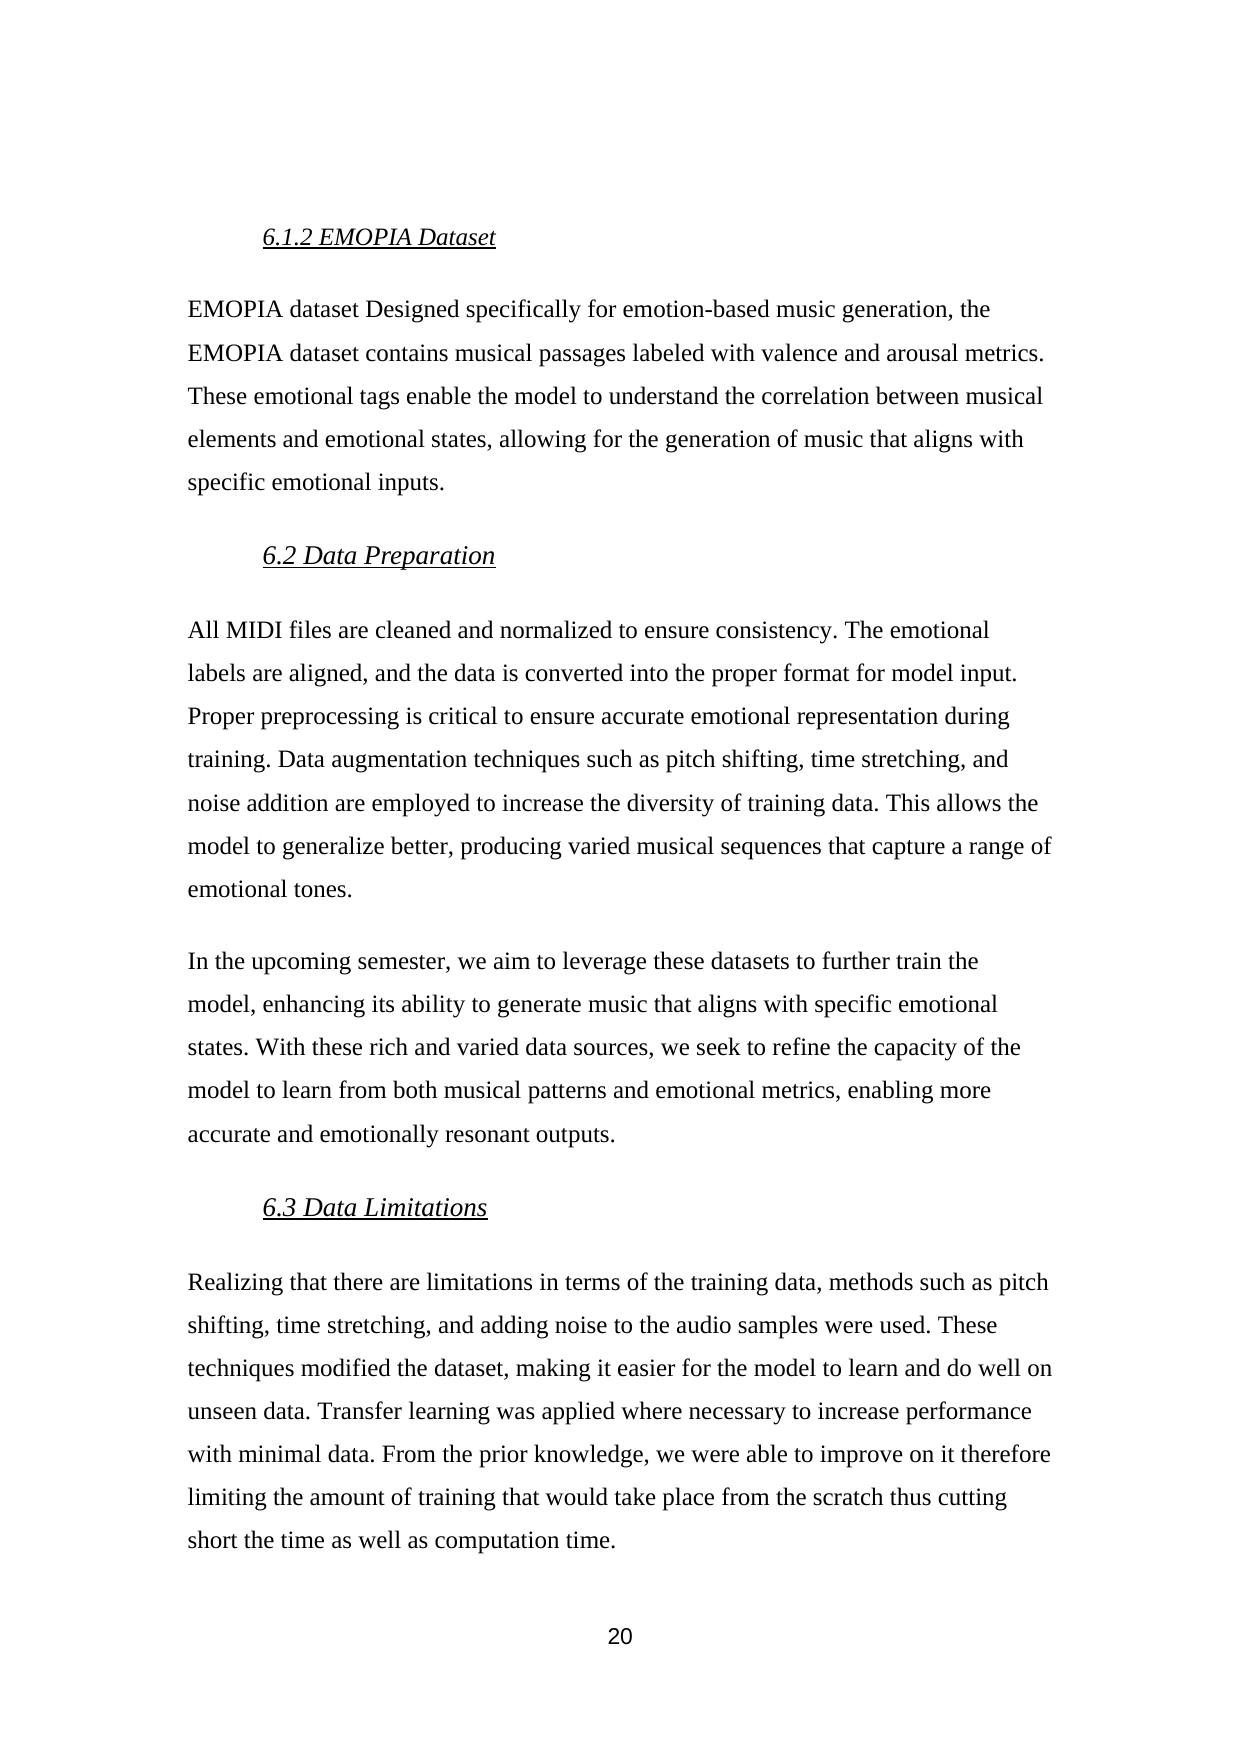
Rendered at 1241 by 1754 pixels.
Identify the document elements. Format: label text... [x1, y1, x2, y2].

text All MIDI files are cleaned and normalized to ensure consistency. The emotional labels are aligned, and the data is converted into the proper format for model input. Proper preprocessing is critical to ensure accurate emotional representation during training. Data augmentation techniques such as pitch shifting, time stretching, and noise addition are employed to increase the diversity of training data. This allows the model to generalize better, producing varied musical sequences that capture a range of emotional tones. [187, 615, 1053, 903]
text EMOPIA dataset Designed specifically for emotion-based music generation, the EMOPIA dataset contains musical passages labeled with valence and arousal metrics. These emotional tags enable the model to understand the correlation between musical elements and emotional states, allowing for the generation of music that aligns with specific emotional inputs. [187, 294, 1053, 496]
text 6.1.2 EMOPIA Dataset [187, 222, 1053, 251]
text 6.3 Data Limitations [187, 1191, 1053, 1222]
text Realizing that there are limitations in terms of the training data, methods such as pitch shifting, time stretching, and adding noise to the audio samples were used. These techniques modified the dataset, making it easier for the model to learn and do well on unseen data. Transfer learning was applied where necessary to increase performance with minimal data. From the prior knowledge, we were able to improve on it therefore limiting the amount of training that would take place from the scratch thus cutting short the time as well as computation time. [187, 1267, 1053, 1554]
text 6.2 Data Preparation [187, 539, 1053, 571]
text In the upcoming semester, we aim to leverage these datasets to further train the model, enhancing its ability to generate music that aligns with specific emotional states. With these rich and varied data sources, we seek to refine the capacity of the model to learn from both musical patterns and emotional metrics, enabling more accurate and emotionally resonant outputs. [187, 946, 1053, 1147]
